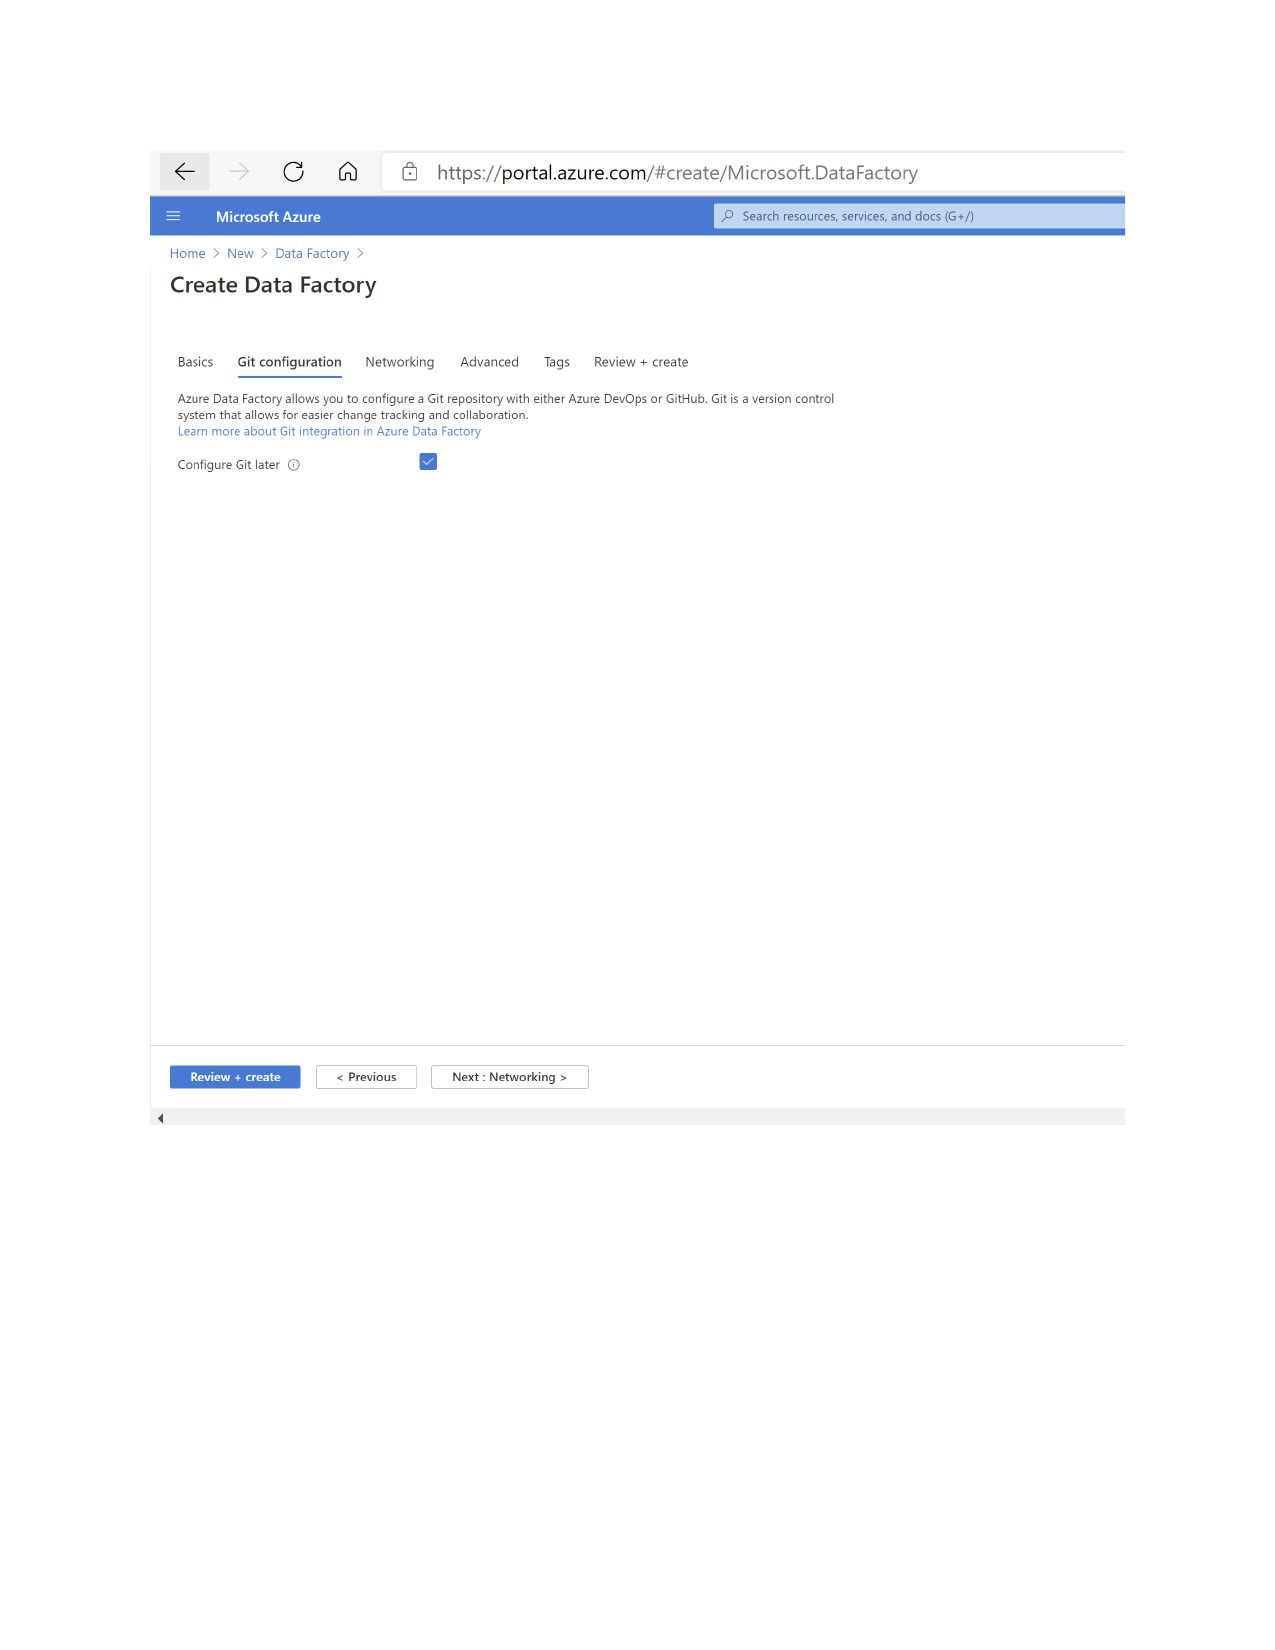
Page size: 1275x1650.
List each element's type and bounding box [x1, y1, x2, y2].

picture [150, 150, 1125, 1125]
